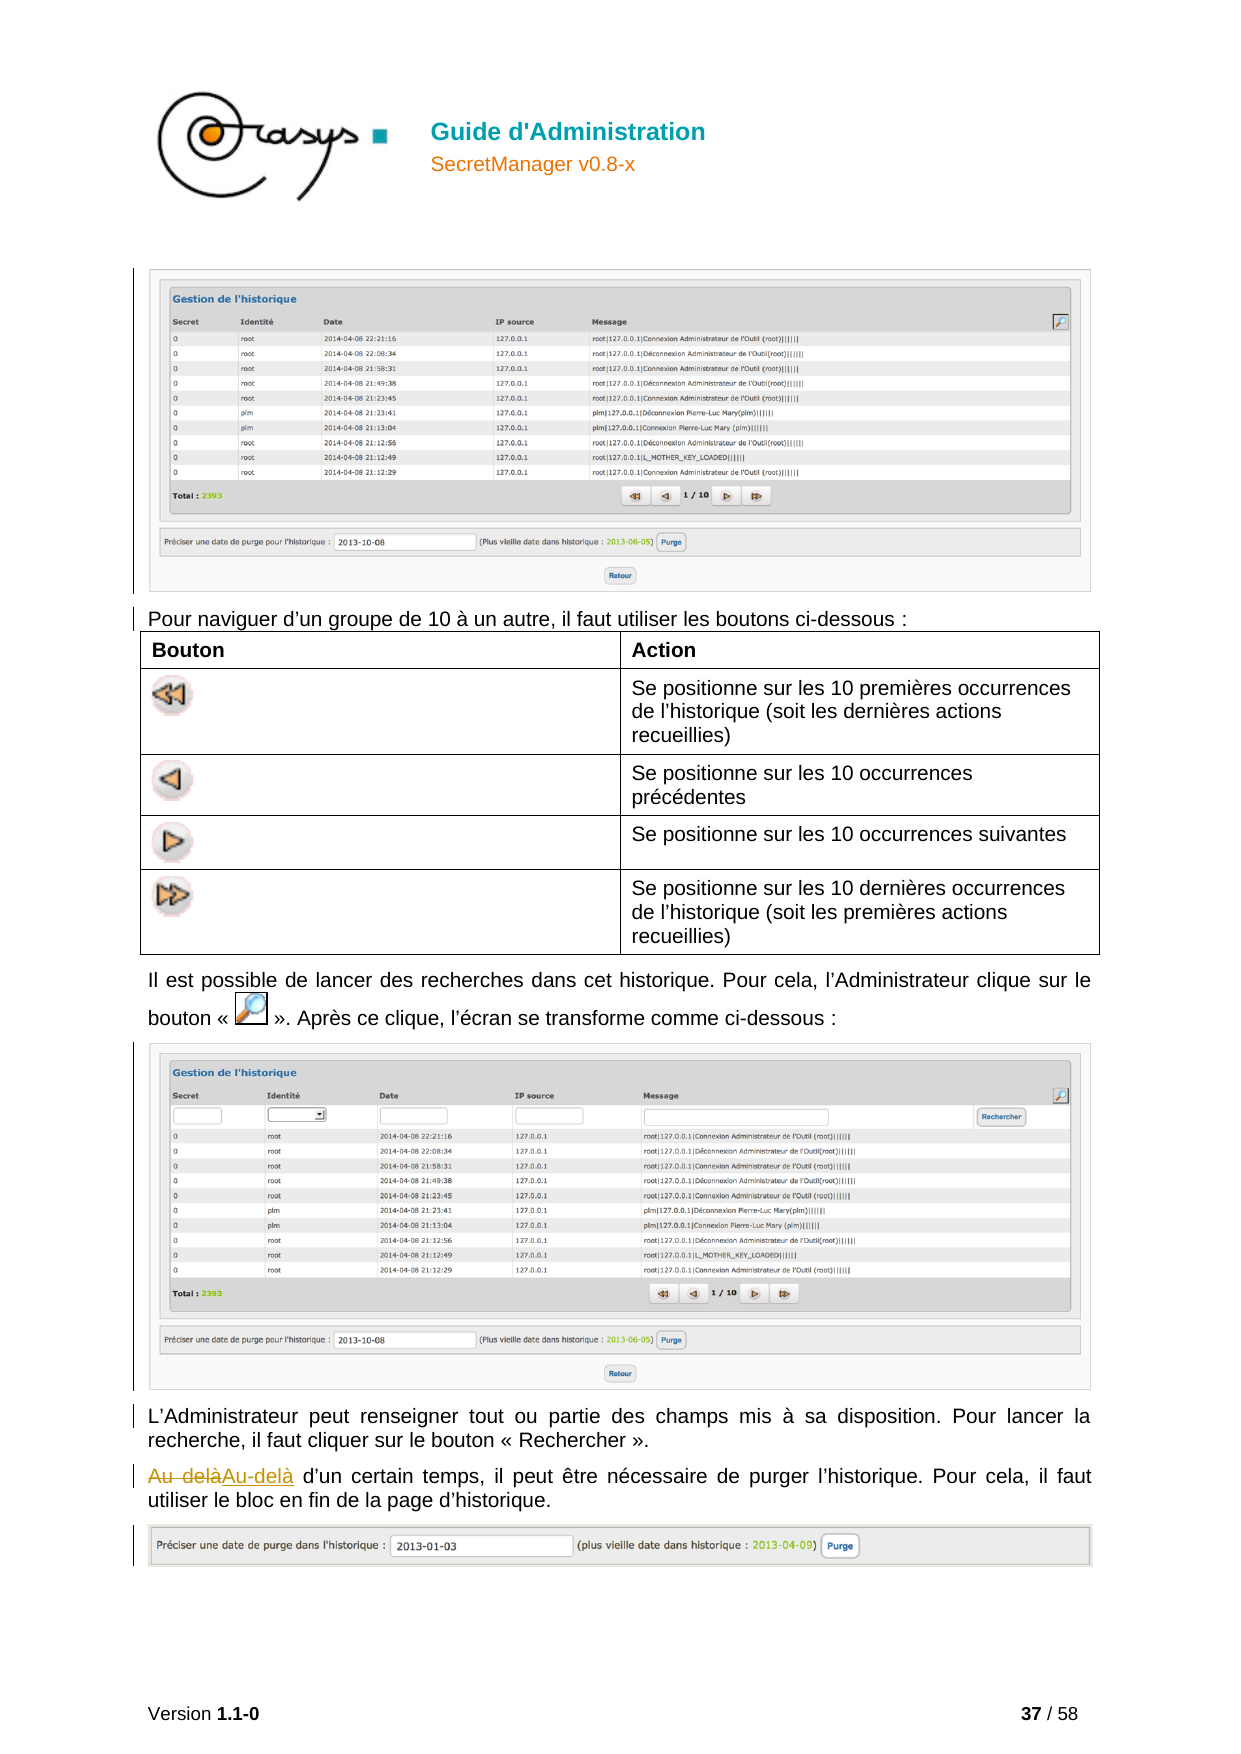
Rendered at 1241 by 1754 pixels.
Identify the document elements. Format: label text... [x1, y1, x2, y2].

table_cell Se positionne sur les 10 occurrences suivantes [621, 816, 1099, 869]
table_cell [141, 816, 620, 869]
picture [151, 675, 194, 716]
table_cell Se positionne sur les 10 premières occurrences de l’historique (soit les dernières actions recueillies) [621, 669, 1099, 753]
table_cell [141, 755, 620, 815]
picture [236, 993, 266, 1023]
text L’Administrateur peut renseigner tout ou partie des champs mis à sa disposition. Pour lancer la recherche, il faut cliquer sur le bouton « Rechercher ». [148, 1404, 1092, 1452]
picture [151, 876, 194, 917]
text Pour naviguer d’un groupe de 10 à un autre, il faut utiliser les boutons ci-dessous : [148, 607, 1092, 631]
table_cell [141, 870, 620, 954]
table_cell Se positionne sur les 10 occurrences précédentes [621, 755, 1099, 815]
picture [147, 1041, 1093, 1392]
text d’un certain temps, il peut être nécessaire de purger l’historique. Pour cela, il faut utiliser le bloc en fin de la page d’historique. [148, 1464, 1092, 1512]
table_cell Se positionne sur les 10 dernières occurrences de l’historique (soit les premières actions recueillies) [621, 870, 1099, 954]
picture [147, 80, 408, 220]
table_header Action [621, 632, 1099, 668]
picture [147, 268, 1093, 594]
text Il est possible de lancer des recherches dans cet historique. Pour cela, l’Administrateur clique sur le bouton « ». Après ce clique, l’écran se transforme comme ci-dessous : [148, 968, 1092, 1029]
picture [147, 1524, 1093, 1567]
table_header Bouton [141, 632, 620, 668]
picture [151, 760, 194, 801]
table_cell [141, 669, 620, 753]
picture [151, 822, 194, 863]
